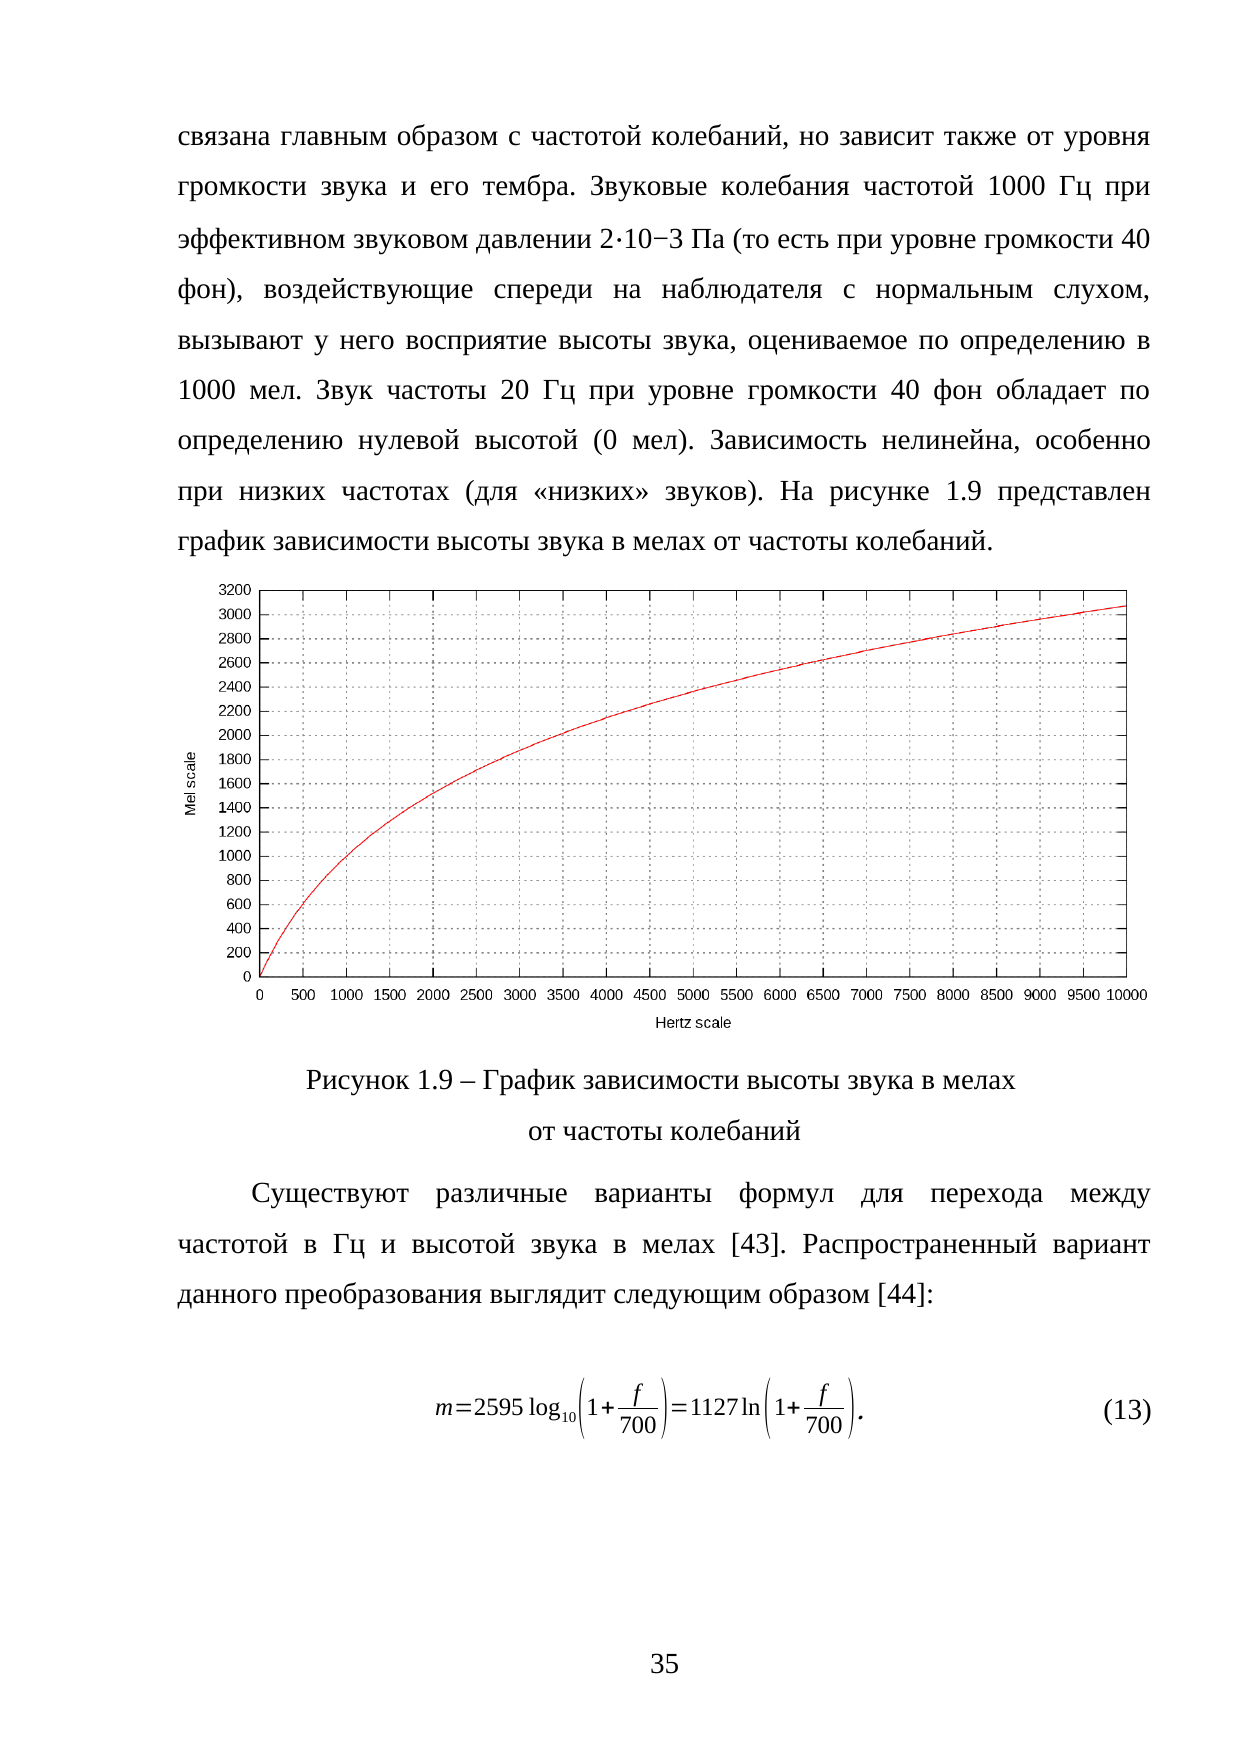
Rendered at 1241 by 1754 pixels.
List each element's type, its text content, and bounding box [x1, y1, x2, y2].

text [177, 118, 1152, 557]
text Рисунок 1.9 – График зависимости высоты звука в мелах от частоты колебаний [177, 1062, 1152, 1146]
text Существуют различные варианты формул для перехода между частотой в Гц и высотой звука в мелах [43]. Распространенный вариант данного преобразования выглядит следующим образом [44]: [177, 1176, 1152, 1310]
picture [177, 573, 1152, 1036]
text . (13) [177, 1377, 1152, 1442]
